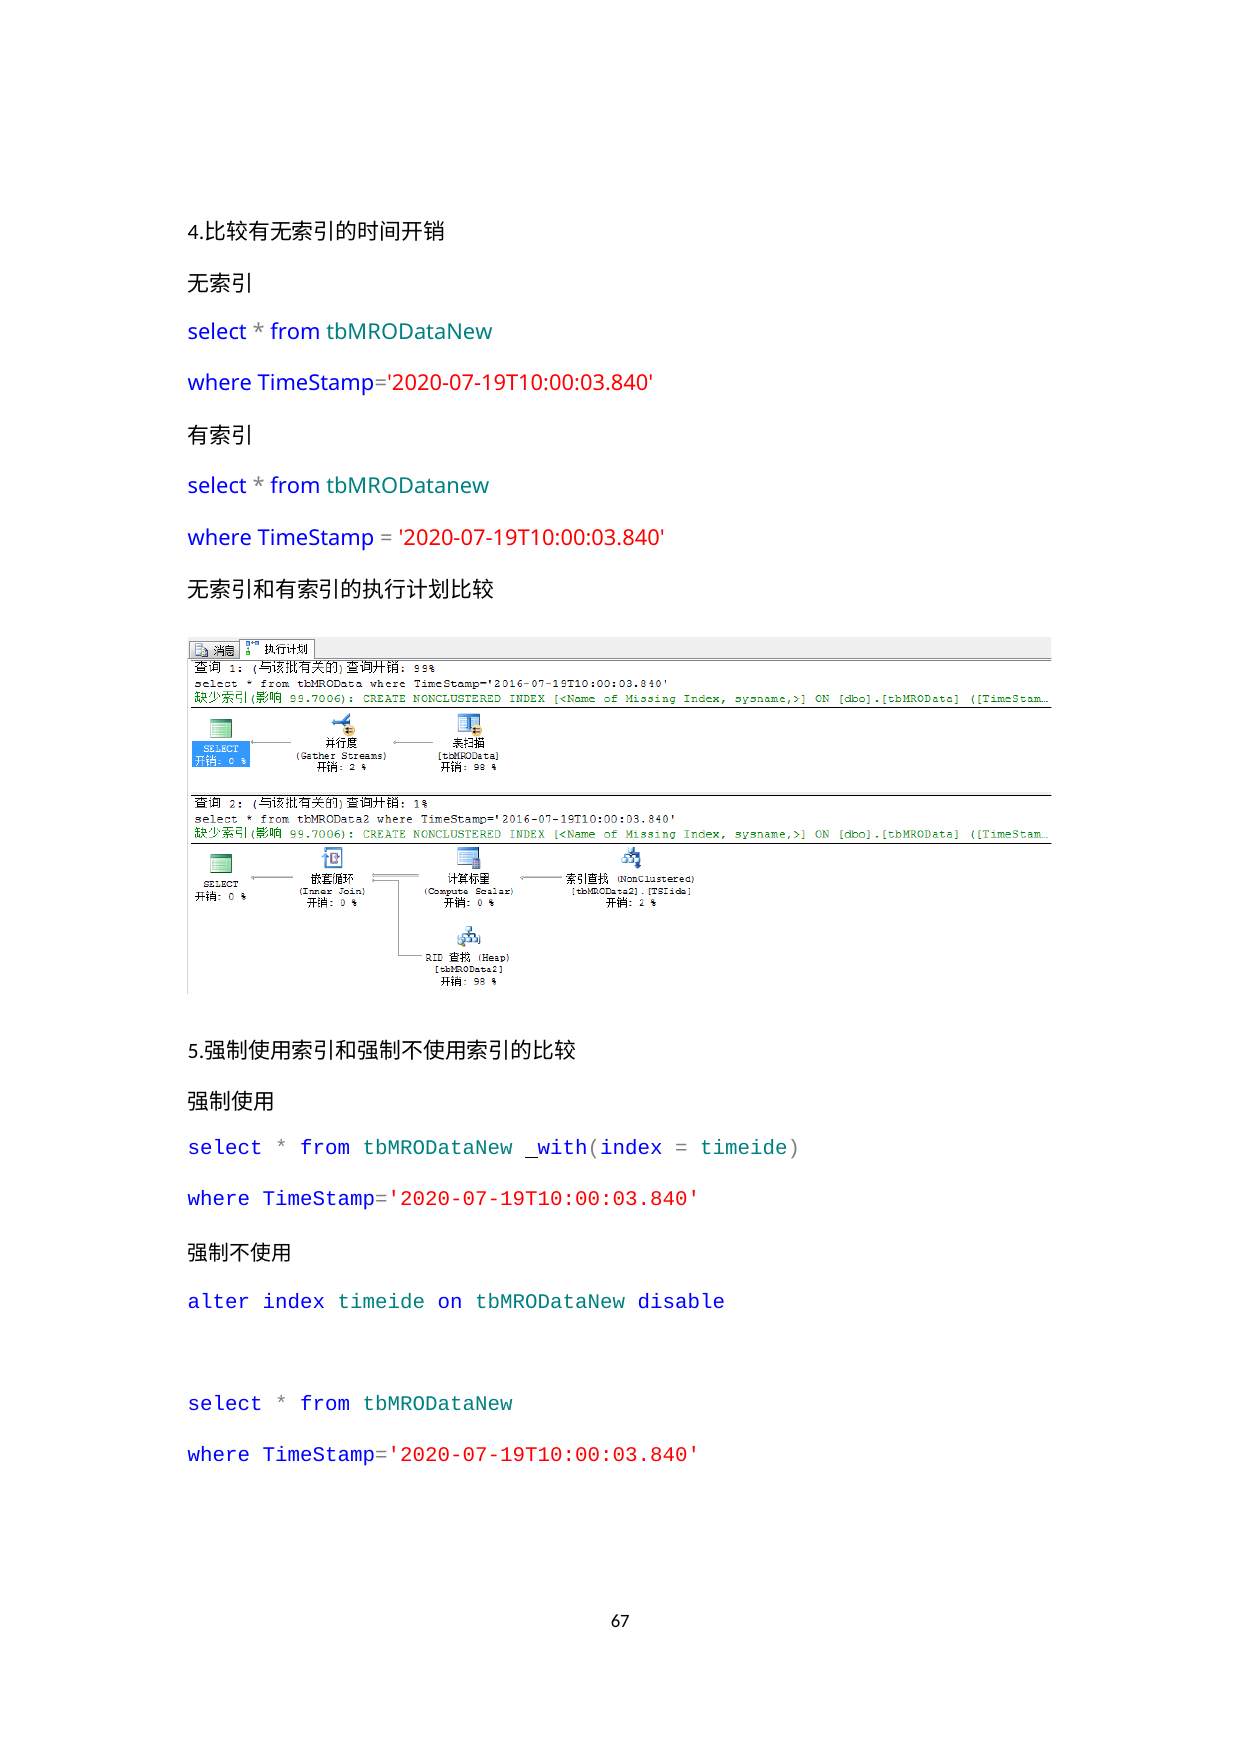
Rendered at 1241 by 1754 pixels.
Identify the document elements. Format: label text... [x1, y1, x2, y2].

text 5.强制使用索引和强制不使用索引的比较 [187, 1032, 1053, 1065]
text 强制不使用 [187, 1235, 1053, 1268]
text select * from tbMRODataNew [187, 1389, 1053, 1421]
text select * from tbMRODataNew [187, 314, 1053, 347]
picture [187, 637, 1052, 994]
text 无索引和有索引的执行计划比较 [187, 572, 1053, 604]
text where TimeStamp='2020-07-19T10:00:03.840' [187, 1184, 1053, 1217]
text 有索引 [187, 417, 1053, 450]
text 4.比较有无索引的时间开销 [187, 213, 1053, 246]
text alter index timeide on tbMRODataNew disable [187, 1287, 1053, 1319]
text select * from tbMRODataNew with(index = timeide) [187, 1133, 1053, 1166]
text 强制使用 [187, 1084, 1053, 1116]
text select * from tbMRODatanew [187, 469, 1053, 501]
text where TimeStamp = '2020-07-19T10:00:03.840' [187, 520, 1053, 553]
text 无索引 [187, 265, 1053, 298]
text where TimeStamp='2020-07-19T10:00:03.840' [187, 366, 1053, 398]
text where TimeStamp='2020-07-19T10:00:03.840' [187, 1440, 1053, 1472]
